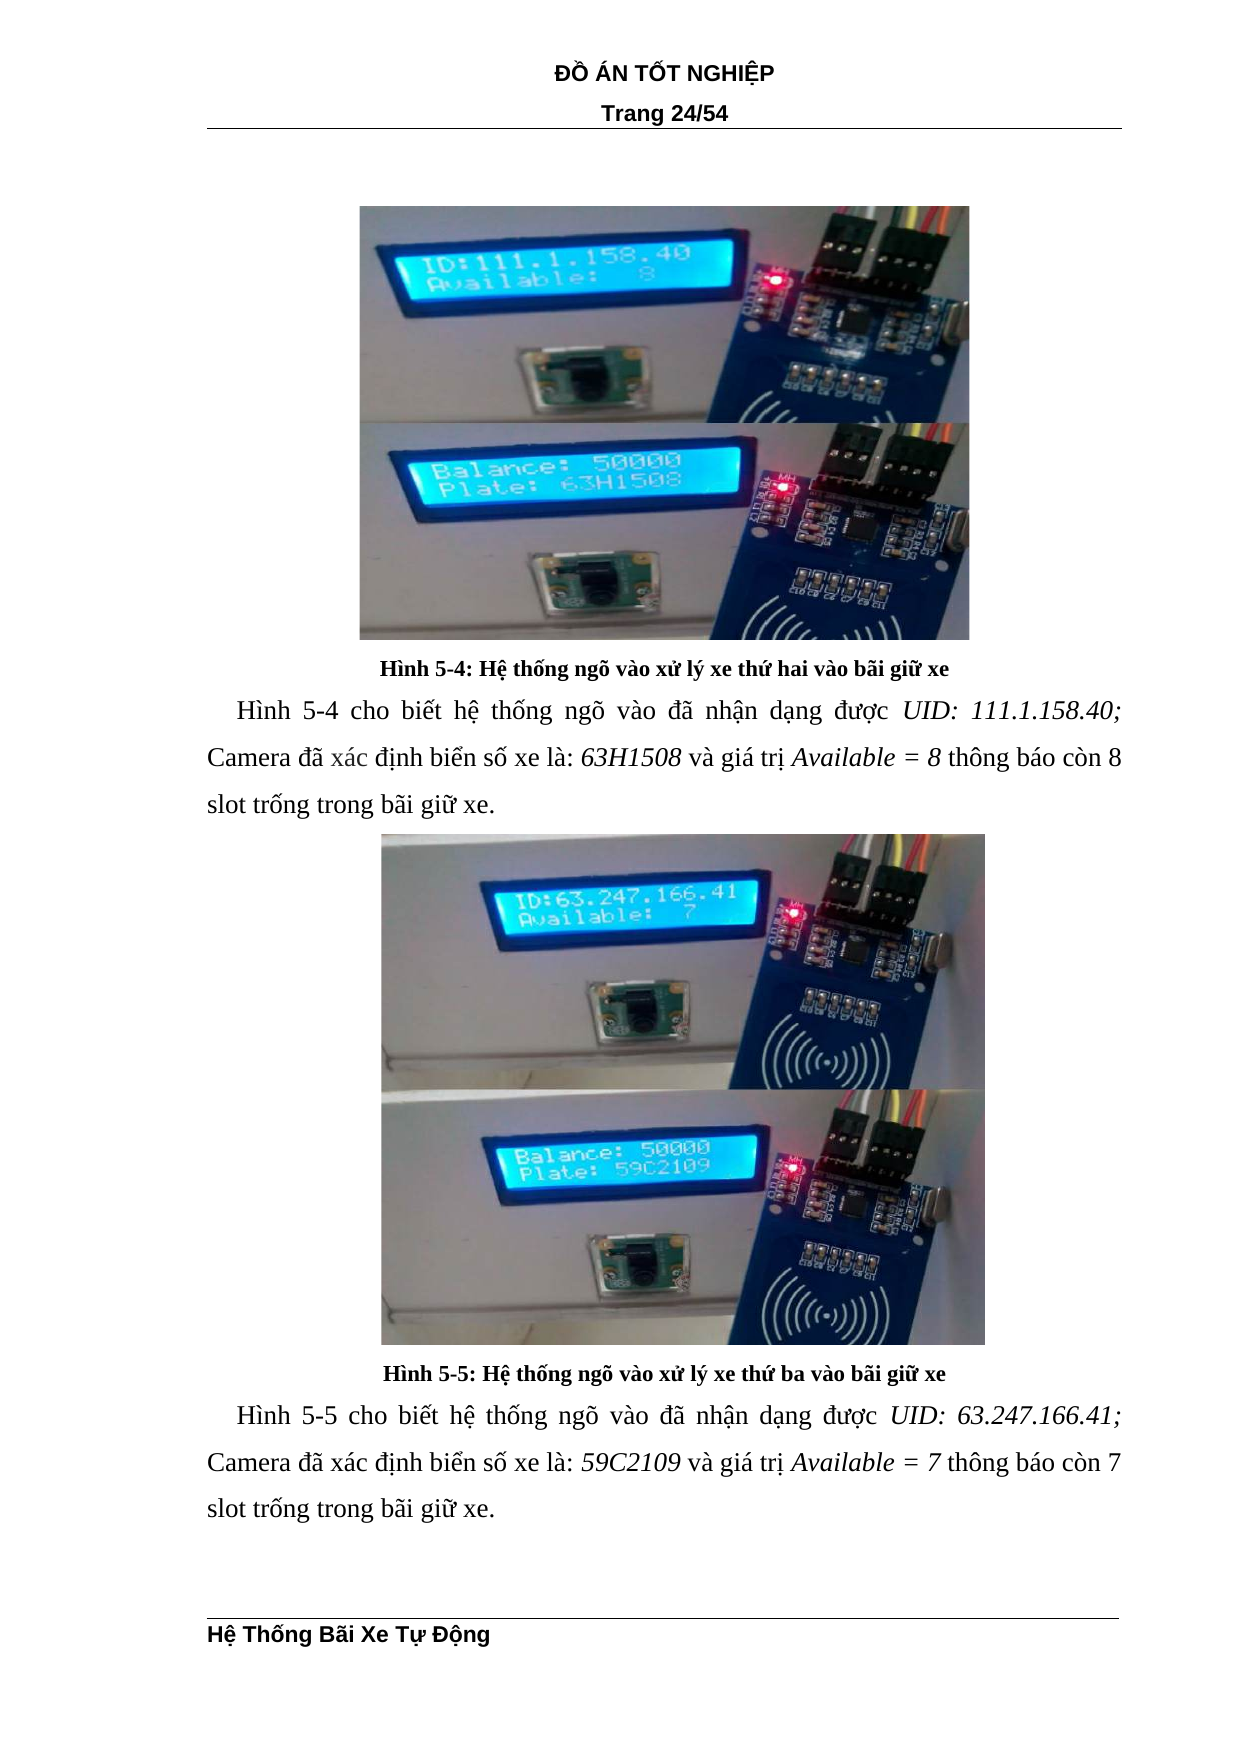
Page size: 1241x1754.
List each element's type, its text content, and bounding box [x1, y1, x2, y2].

list Hình 5-4 cho biết hệ thống ngõ vào đã nhận dạng được UID: 111.1.158.40; Camera đã xác định biển số xe là: 63H1508 và giá trị Available = 8 thông báo còn 8 slot trống trong bãi giữ xe. [207, 694, 1122, 819]
picture [359, 206, 970, 640]
list Hình 5-5 cho biết hệ thống ngõ vào đã nhận dạng được UID: 63.247.166.41; Camera đã xác định biển số xe là: 59C2109 và giá trị Available = 7 thông báo còn 7 slot trống trong bãi giữ xe. [207, 1399, 1122, 1524]
picture [381, 834, 985, 1345]
text Hình 5-5: Hệ thống ngõ vào xử lý xe thứ ba vào bãi giữ xe [207, 1360, 1122, 1386]
text Hình 5-4: Hệ thống ngõ vào xử lý xe thứ hai vào bãi giữ xe [207, 655, 1122, 681]
